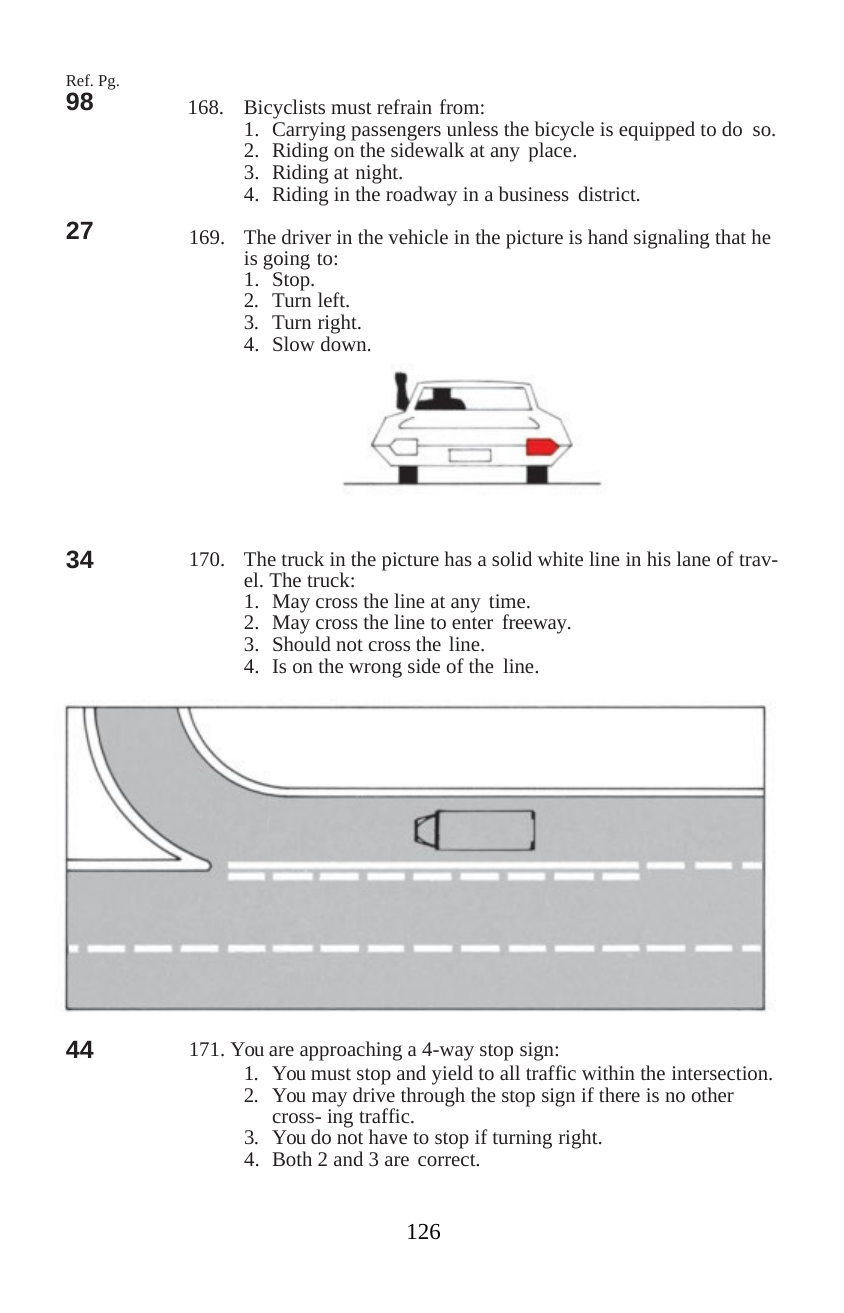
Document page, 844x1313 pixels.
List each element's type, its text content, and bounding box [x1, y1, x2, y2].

text 27 [66, 216, 120, 245]
list You must stop and yield to all traffic within the intersection. [244, 1064, 792, 1084]
text Ref. Pg. [66, 74, 120, 90]
list Turn left. [244, 291, 792, 312]
list You may drive through the stop sign if there is no other cross- ing traffic. [244, 1085, 778, 1128]
list Carrying passengers unless the bicycle is equipped to do so. [244, 119, 792, 141]
list Slow down. [244, 334, 792, 356]
list Riding at night. [244, 162, 792, 183]
picture [54, 363, 776, 1012]
list Turn right. [244, 312, 792, 334]
list The driver in the vehicle in the picture is hand signaling that he is going to: [188, 227, 778, 270]
list Both 2 and 3 are correct. [244, 1149, 792, 1171]
list Bicyclists must refrain from: [187, 96, 792, 119]
text 44 171. You are approaching a 4-way stop sign: [66, 1038, 792, 1064]
subtitle 98 [66, 90, 120, 116]
list Riding in the roadway in a business district. [244, 183, 792, 206]
list Stop. [244, 270, 792, 291]
list You do not have to stop if turning right. [244, 1128, 792, 1149]
list Riding on the sidewalk at any place. [244, 141, 792, 162]
